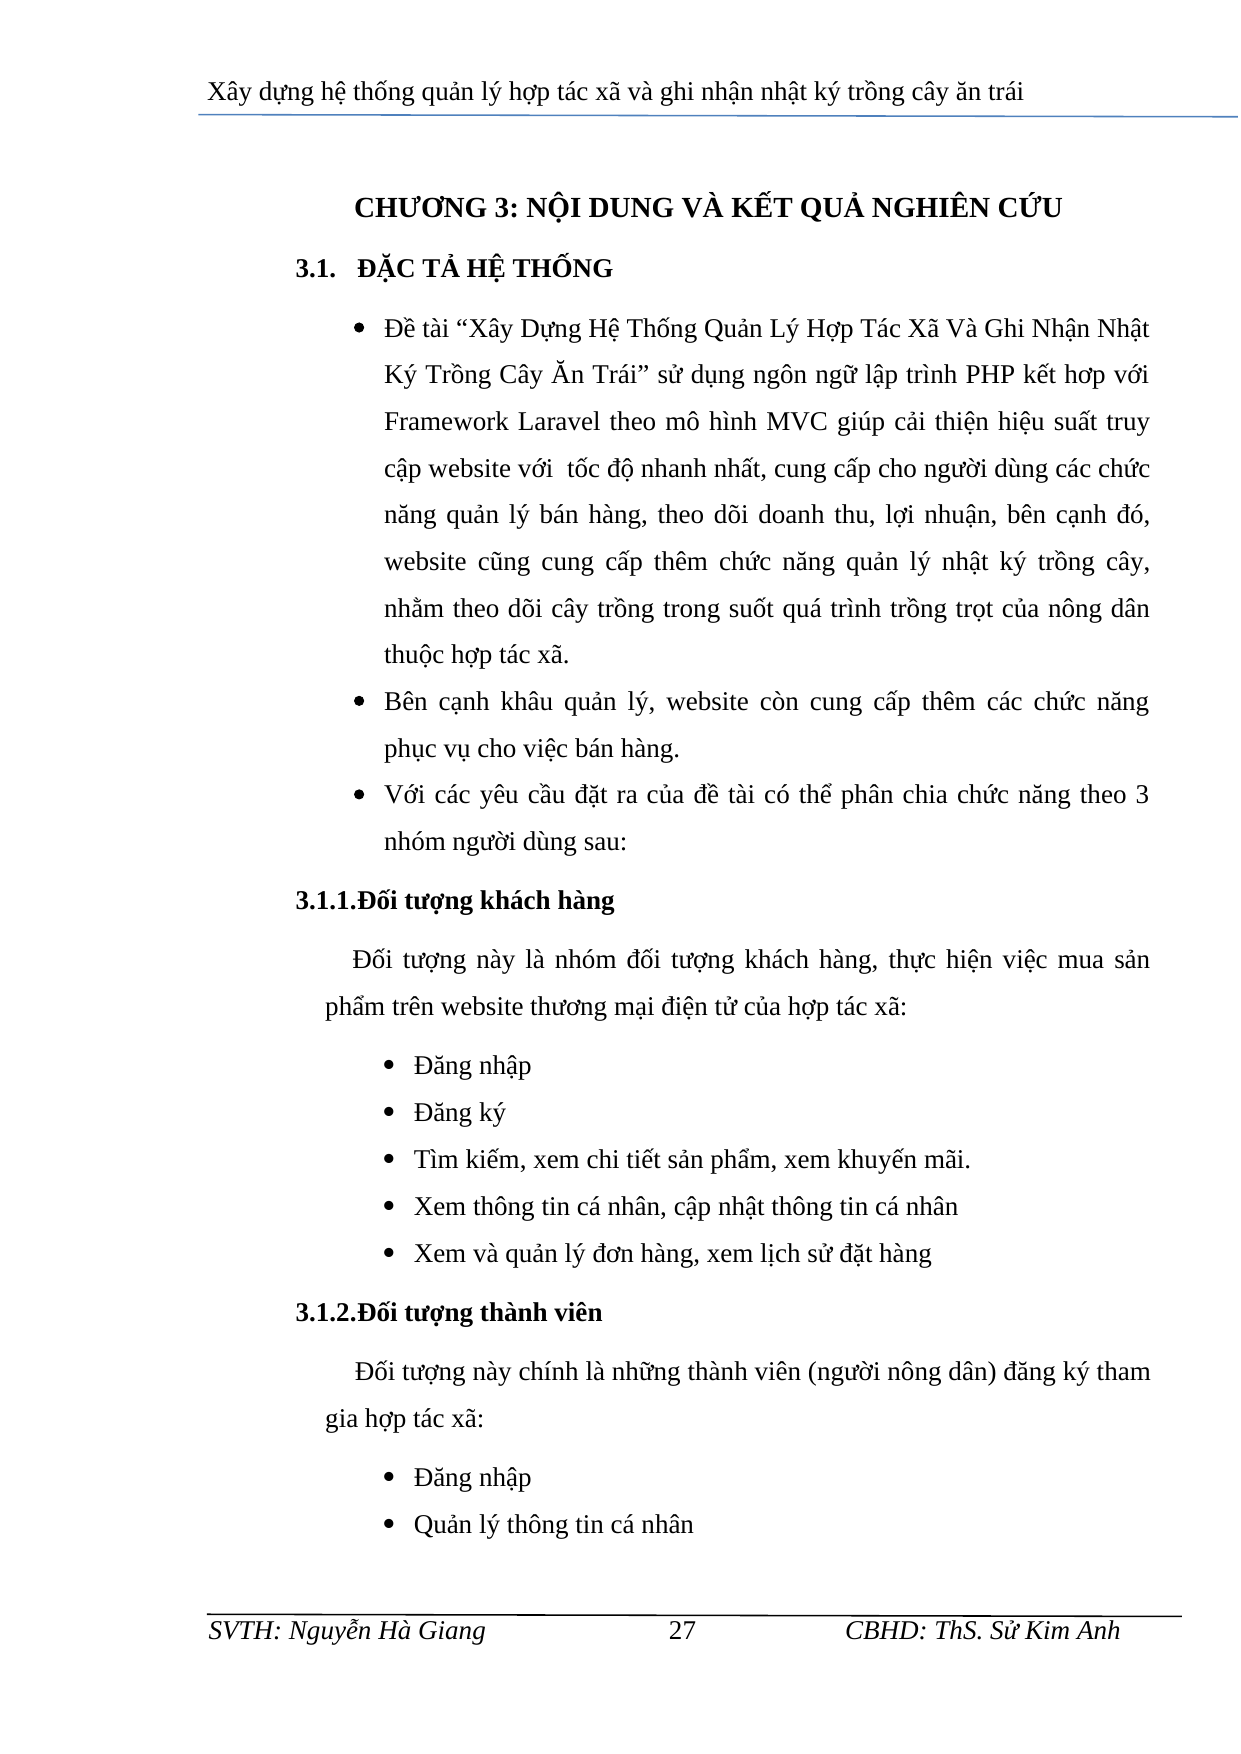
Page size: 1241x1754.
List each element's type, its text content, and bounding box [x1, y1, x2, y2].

list Đề tài “Xây Dựng Hệ Thống Quản Lý Hợp Tác Xã Và Ghi Nhận Nhật Ký Trồng Cây Ăn Trái” sử dụng ngôn ngữ lập trình PHP kết hơp với Framework Laravel theo mô hình MVC giúp cải thiện hiệu suất truy cập website với tốc độ nhanh nhất, cung cấp cho người dùng các chức năng quản lý bán hàng, theo dõi doanh thu, lợi nhuận, bên cạnh đó, website cũng cung cấp thêm chức năng quản lý nhật ký trồng cây, nhằm theo dõi cây trồng trong suốt quá trình trồng trọt của nông dân thuộc hợp tác xã. [354, 312, 1151, 669]
list ĐẶC TẢ HỆ THỐNG [266, 252, 1151, 284]
text Đối tượng này là nhóm đối tượng khách hàng, thực hiện việc mua sản phẩm trên website thương mại điện tử của hợp tác xã: [325, 944, 1151, 1021]
list Quản lý thông tin cá nhân [384, 1508, 1151, 1539]
list Đối tượng thành viên [266, 1296, 1151, 1327]
text Đối tượng này chính là những thành viên (người nông dân) đăng ký tham gia hợp tác xã: [325, 1356, 1151, 1433]
list Xem thông tin cá nhân, cập nhật thông tin cá nhân [384, 1190, 1151, 1221]
list Xem và quản lý đơn hàng, xem lịch sử đặt hàng [384, 1237, 1151, 1268]
list Với các yêu cầu đặt ra của đề tài có thể phân chia chức năng theo 3 nhóm người dùng sau: [354, 778, 1151, 856]
list Đăng nhập [384, 1049, 1151, 1081]
subtitle CHƯƠNG 3: NỘI DUNG VÀ KẾT QUẢ NGHIÊN CỨU [207, 190, 1151, 223]
list Tìm kiếm, xem chi tiết sản phẩm, xem khuyến mãi. [384, 1143, 1151, 1174]
list Đăng nhập [384, 1461, 1151, 1493]
list Đối tượng khách hàng [266, 884, 1151, 916]
list Đăng ký [384, 1096, 1151, 1128]
list Bên cạnh khâu quản lý, website còn cung cấp thêm các chức năng phục vụ cho việc bán hàng. [354, 685, 1151, 763]
